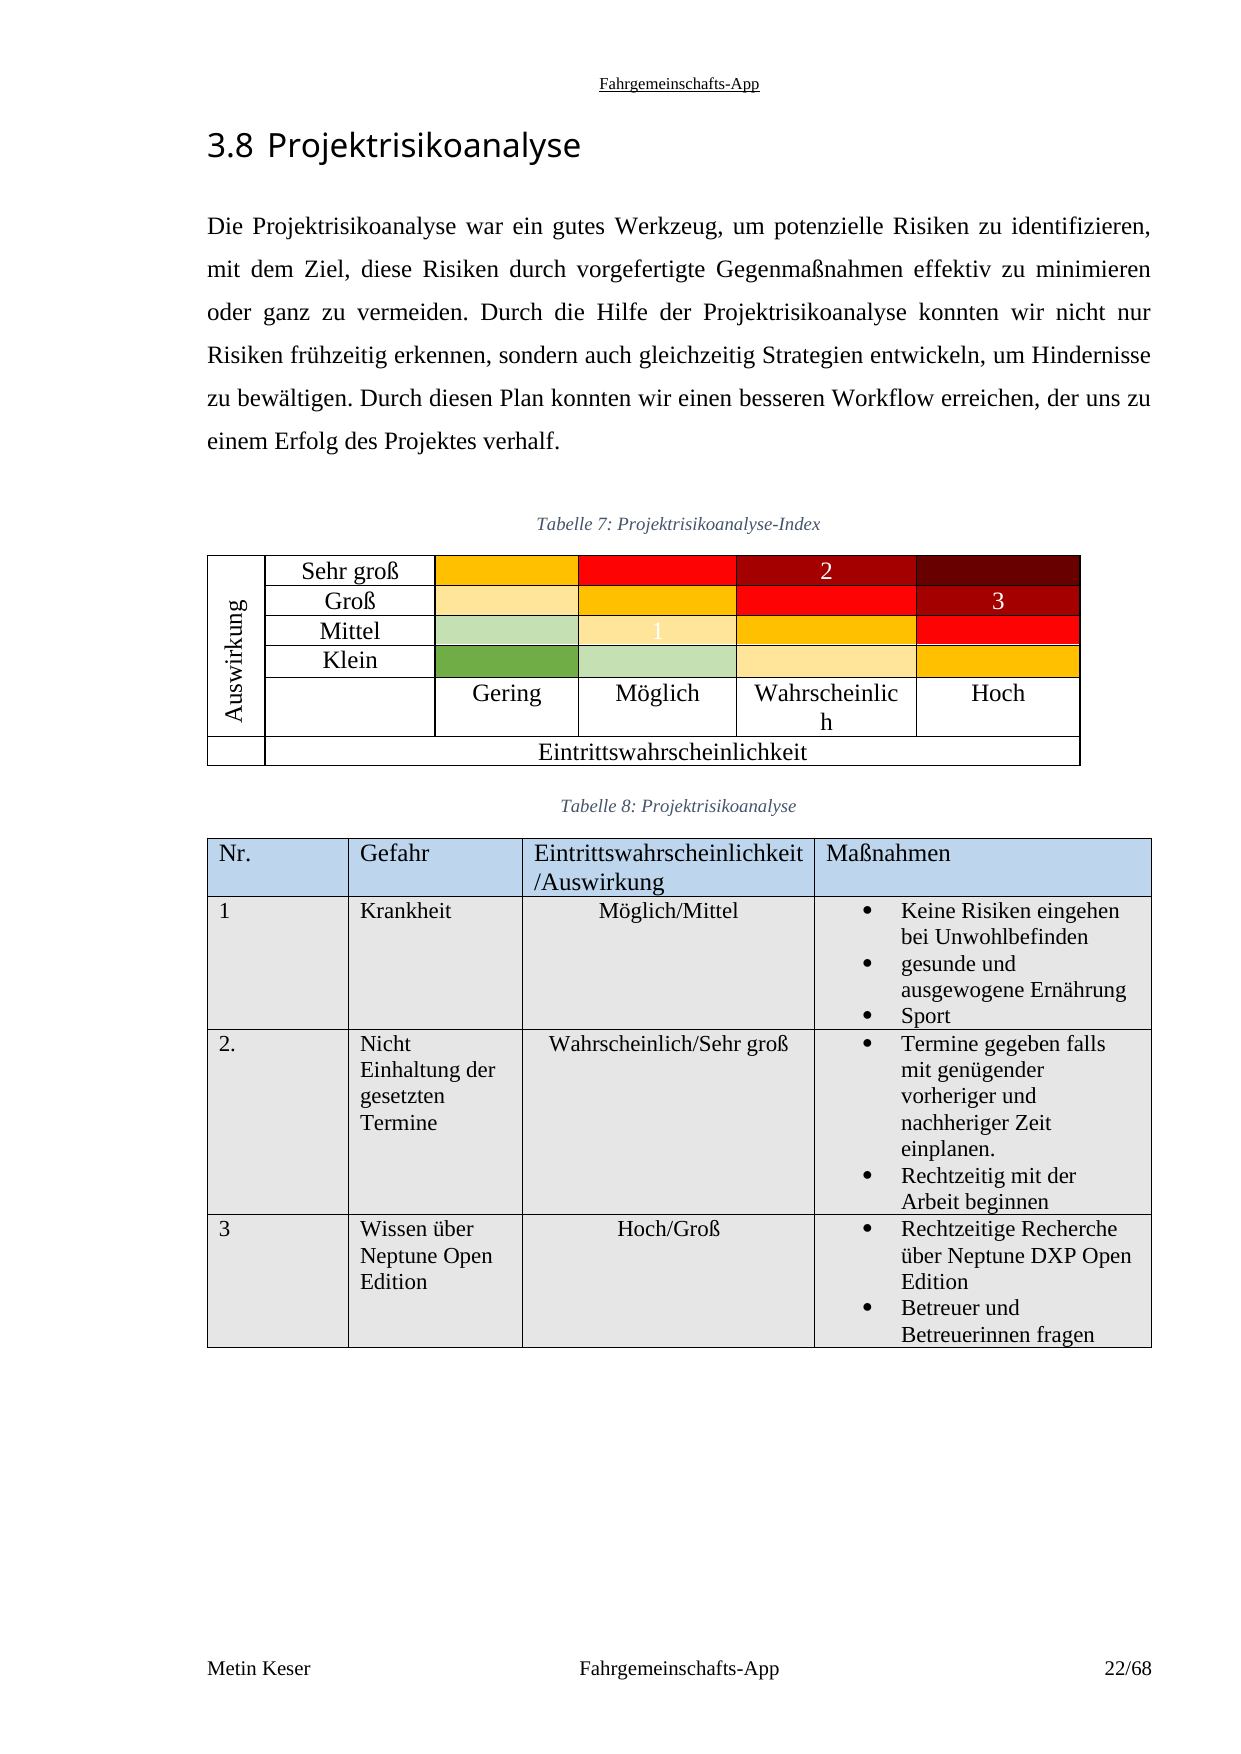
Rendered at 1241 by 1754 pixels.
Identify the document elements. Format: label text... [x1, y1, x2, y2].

table_cell [579, 646, 736, 677]
table_cell [436, 616, 578, 644]
table_cell Eintrittswahrscheinlichkeit [266, 737, 1079, 765]
table_cell [737, 616, 916, 644]
table_cell Wissen über Neptune Open Edition [349, 1215, 522, 1347]
table_cell Wahrscheinlich [737, 678, 916, 736]
table_cell [208, 737, 264, 765]
table_header Maßnahmen [815, 839, 1151, 896]
table_cell [436, 646, 578, 677]
table_header Sehr groß [266, 556, 434, 585]
table_cell Krankheit [349, 897, 522, 1029]
table_cell Gering [436, 678, 578, 736]
table_cell Groß [266, 586, 434, 615]
text Die Projektrisikoanalyse war ein gutes Werkzeug, um potenzielle Risiken zu identifizieren, mit dem Ziel, diese Risiken durch vorgefertigte Gegenmaßnahmen effektiv zu minimieren oder ganz zu vermeiden. Durch die Hilfe der Projektrisikoanalyse konnten wir nicht nur Risiken frühzeitig erkennen, sondern auch gleichzeitig Strategien entwickeln, um Hindernisse zu bewältigen. Durch diesen Plan konnten wir einen besseren Workflow erreichen, der uns zu einem Erfolg des Projektes verhalf. [207, 211, 1152, 455]
table_header [917, 556, 1079, 585]
table_cell Möglich [579, 678, 736, 736]
table_header Eintrittswahrscheinlichkeit /Auswirkung [523, 839, 814, 896]
text Tabelle 7: Projektrisikoanalyse-Index [207, 513, 1152, 534]
table_cell 2. [208, 1030, 348, 1214]
table_cell 1 [208, 897, 348, 1029]
table_cell [436, 586, 578, 615]
table_header Nr. [208, 839, 348, 896]
table_cell 1 [579, 616, 736, 644]
subtitle Projektrisikoanalyse [207, 122, 1152, 168]
table_cell [579, 586, 736, 615]
table_header Gefahr [349, 839, 522, 896]
table_cell [737, 646, 916, 677]
table_cell Termine gegeben falls mit genügender vorheriger und nachheriger Zeit einplanen. Rechtzeitig mit der Arbeit beginnen [815, 1030, 1151, 1214]
table_header [436, 556, 578, 585]
table_cell Mittel [266, 616, 434, 644]
table_cell Hoch/Groß [523, 1215, 814, 1347]
table_header 2 [737, 556, 916, 585]
table_cell Rechtzeitige Recherche über Neptune DXP Open Edition Betreuer und Betreuerinnen fragen [815, 1215, 1151, 1347]
table_cell Keine Risiken eingehen bei Unwohlbefinden gesunde und ausgewogene Ernährung Sport [815, 897, 1151, 1029]
text Tabelle 8: Projektrisikoanalyse [207, 795, 1152, 817]
table_cell 3 [208, 1215, 348, 1347]
table_cell Klein [266, 646, 434, 677]
table_cell [737, 586, 916, 615]
table_header [579, 556, 736, 585]
table_header Auswirkung [208, 556, 264, 736]
table_cell Möglich/Mittel [523, 897, 814, 1029]
table_cell [266, 678, 434, 736]
table_cell [917, 616, 1079, 644]
table_cell 3 [917, 586, 1079, 615]
table_cell [917, 646, 1079, 677]
table_cell Wahrscheinlich/Sehr groß [523, 1030, 814, 1214]
table_cell Hoch [917, 678, 1079, 736]
table_cell Nicht Einhaltung der gesetzten Termine [349, 1030, 522, 1214]
